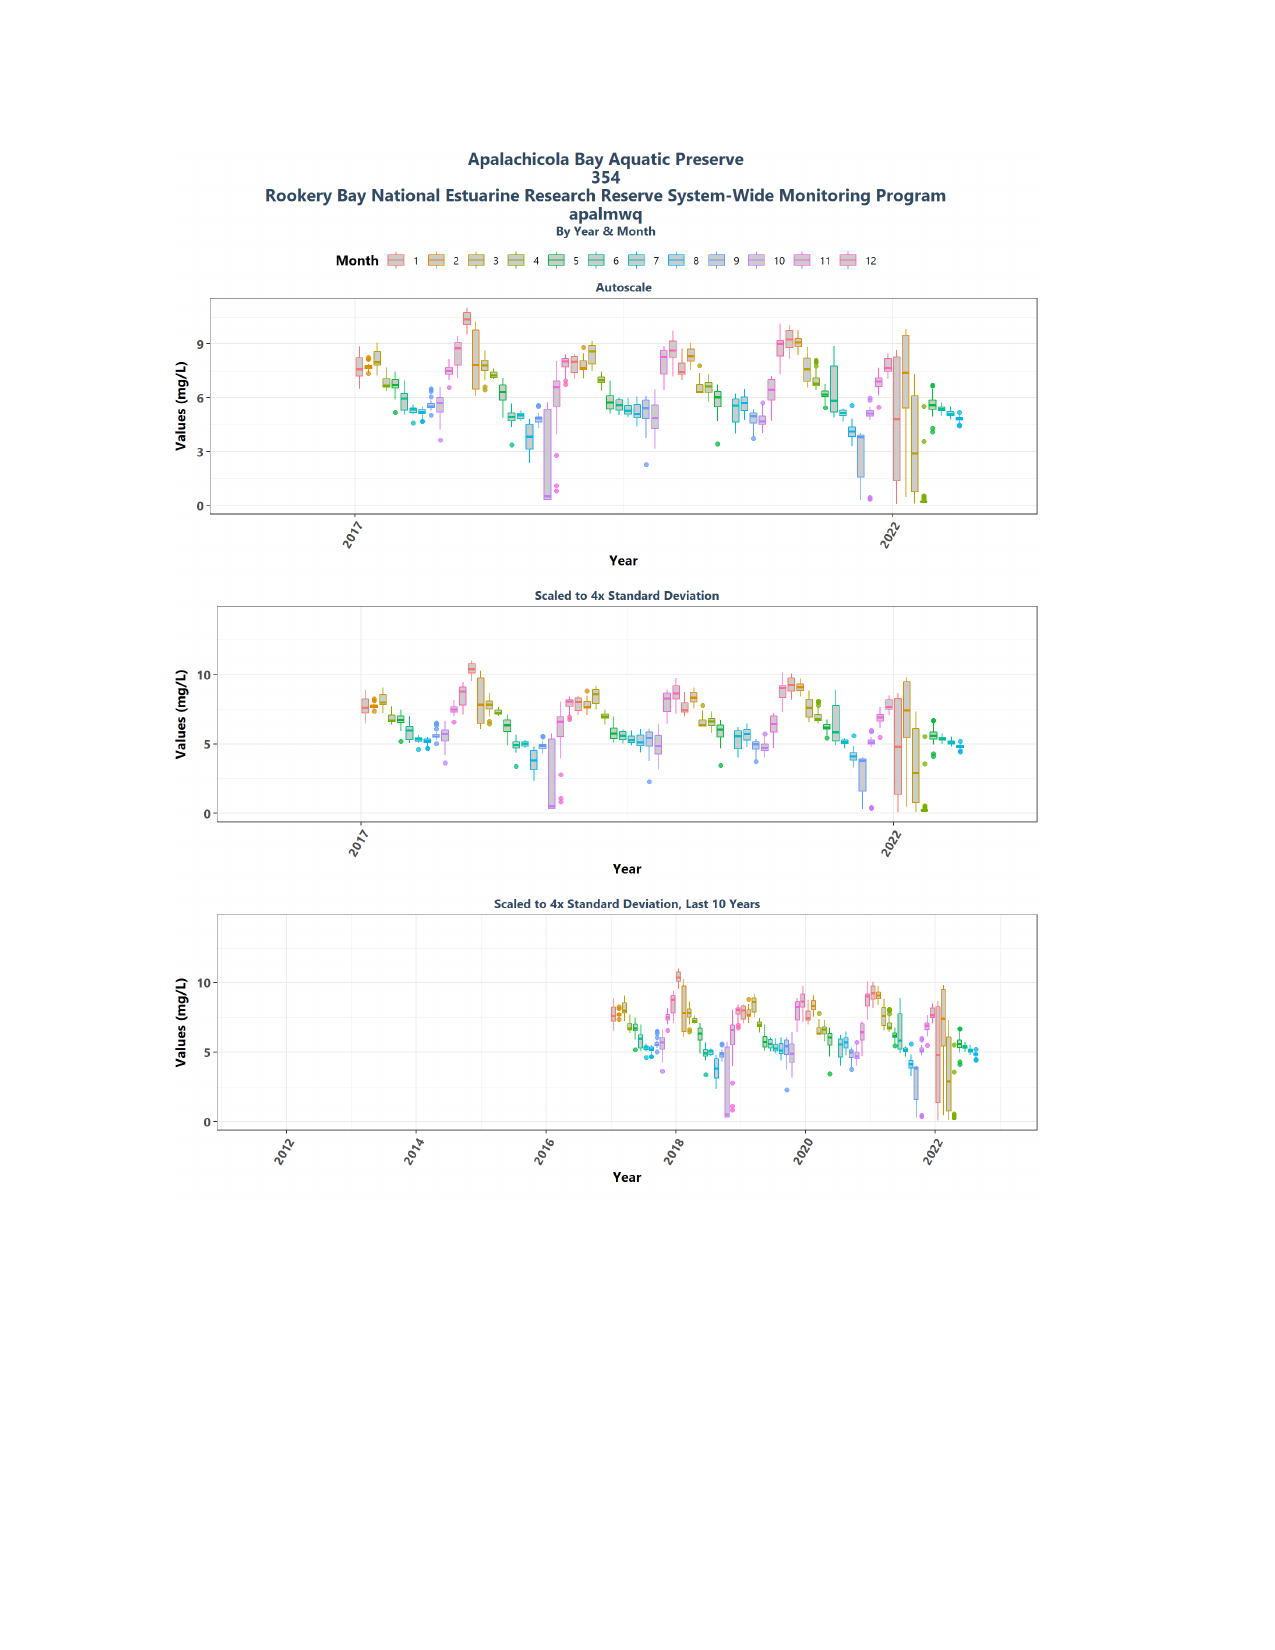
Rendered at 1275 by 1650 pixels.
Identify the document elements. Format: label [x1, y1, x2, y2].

picture [168, 150, 1044, 1200]
